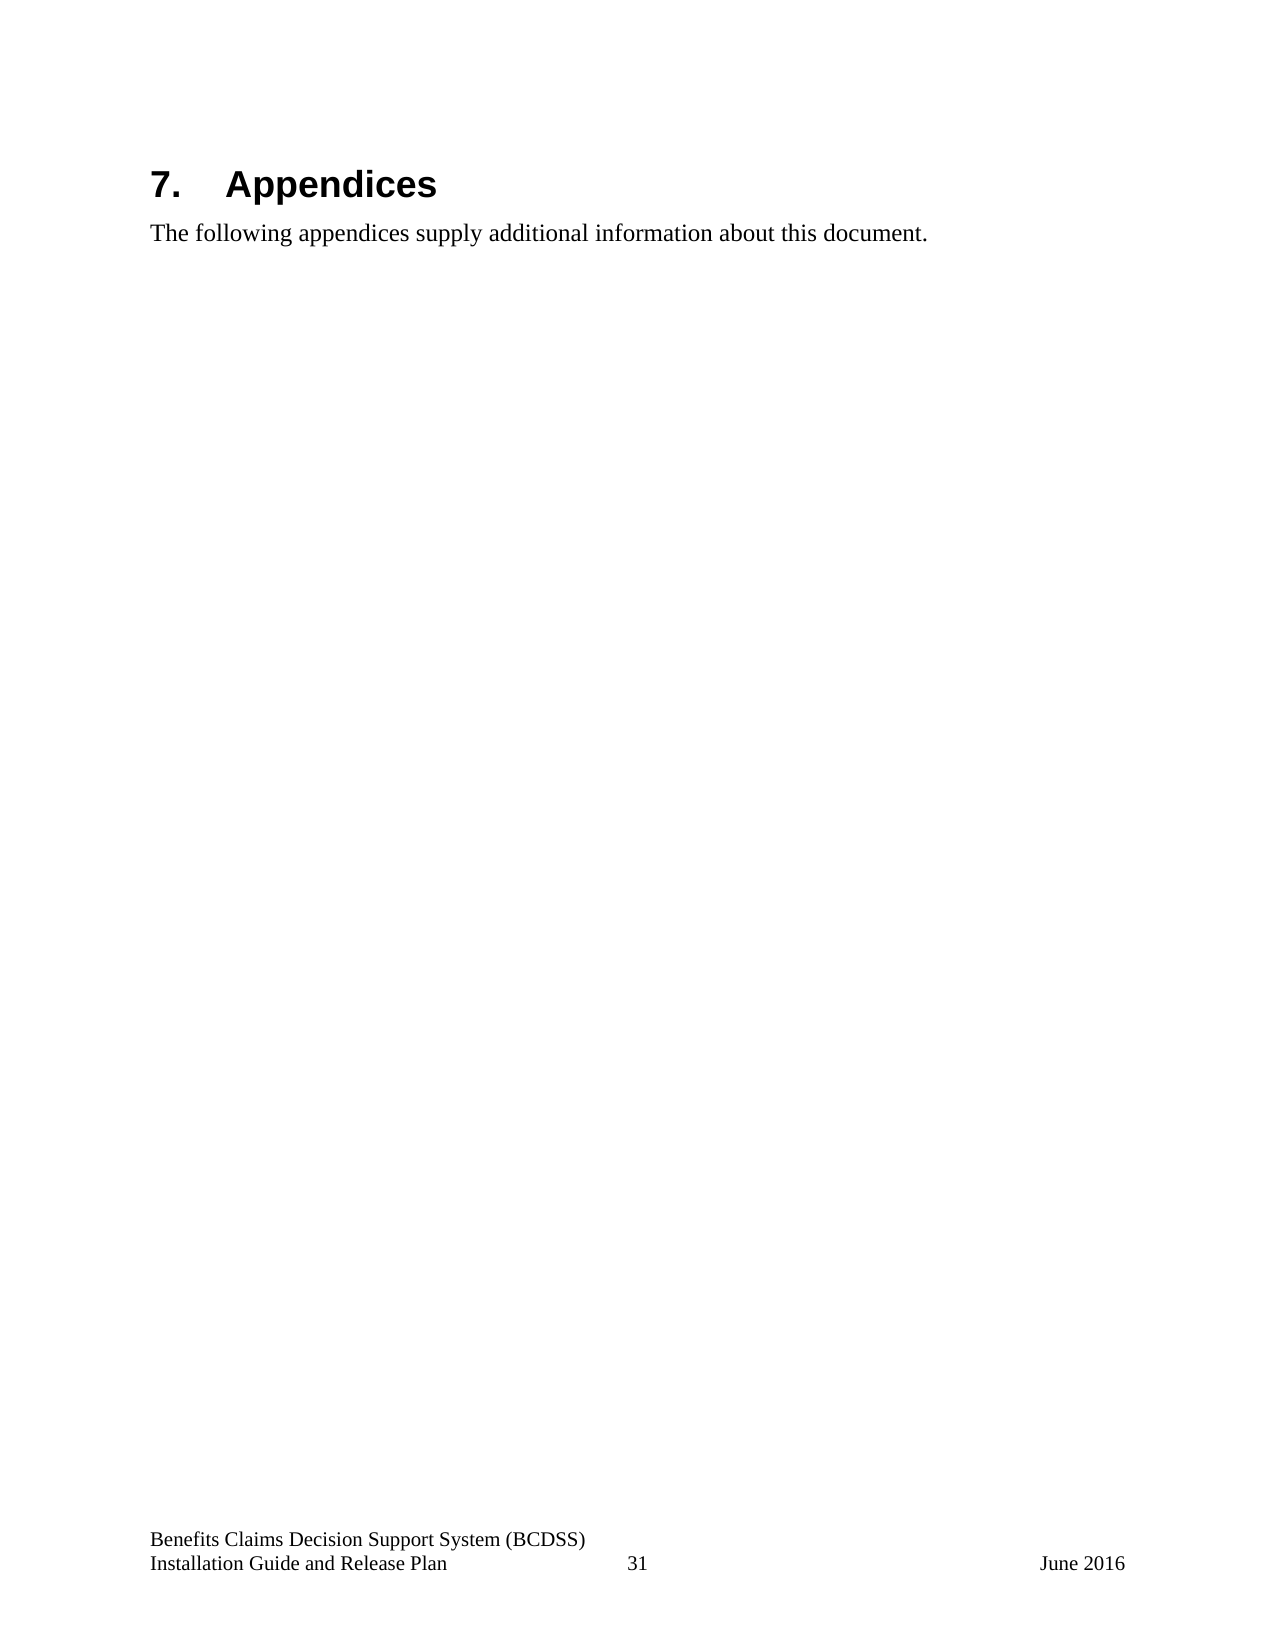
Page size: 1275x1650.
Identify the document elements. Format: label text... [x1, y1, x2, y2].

text The following appendices supply additional information about this document. [150, 218, 1125, 247]
subtitle Appendices [150, 162, 1125, 206]
